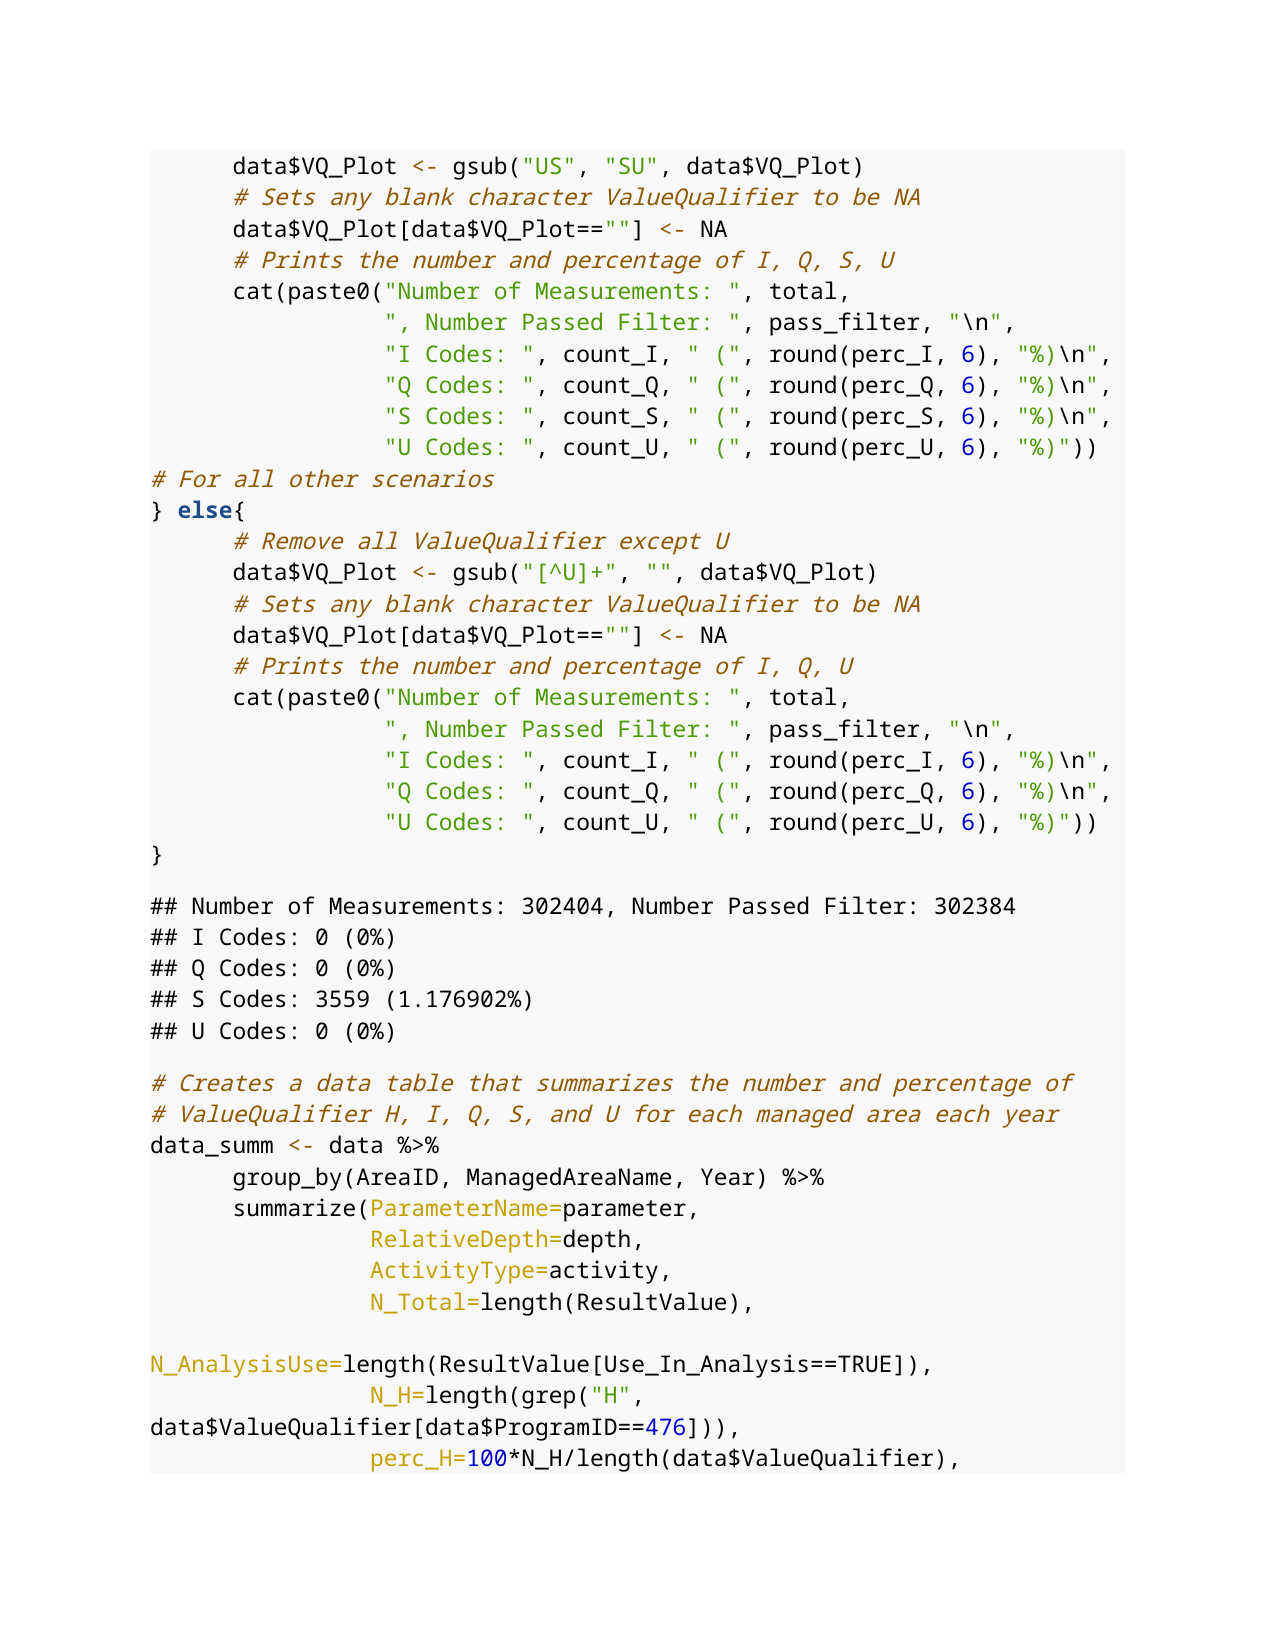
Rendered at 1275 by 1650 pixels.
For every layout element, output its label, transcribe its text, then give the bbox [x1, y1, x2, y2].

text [150, 1067, 1125, 1473]
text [150, 150, 1125, 869]
text ## Number of Measurements: 302404, Number Passed Filter: 302384 ## I Codes: 0 (0%) ## Q Codes: 0 (0%) ## S Codes: 3559 (1.176902%) ## U Codes: 0 (0%) [150, 889, 1125, 1046]
